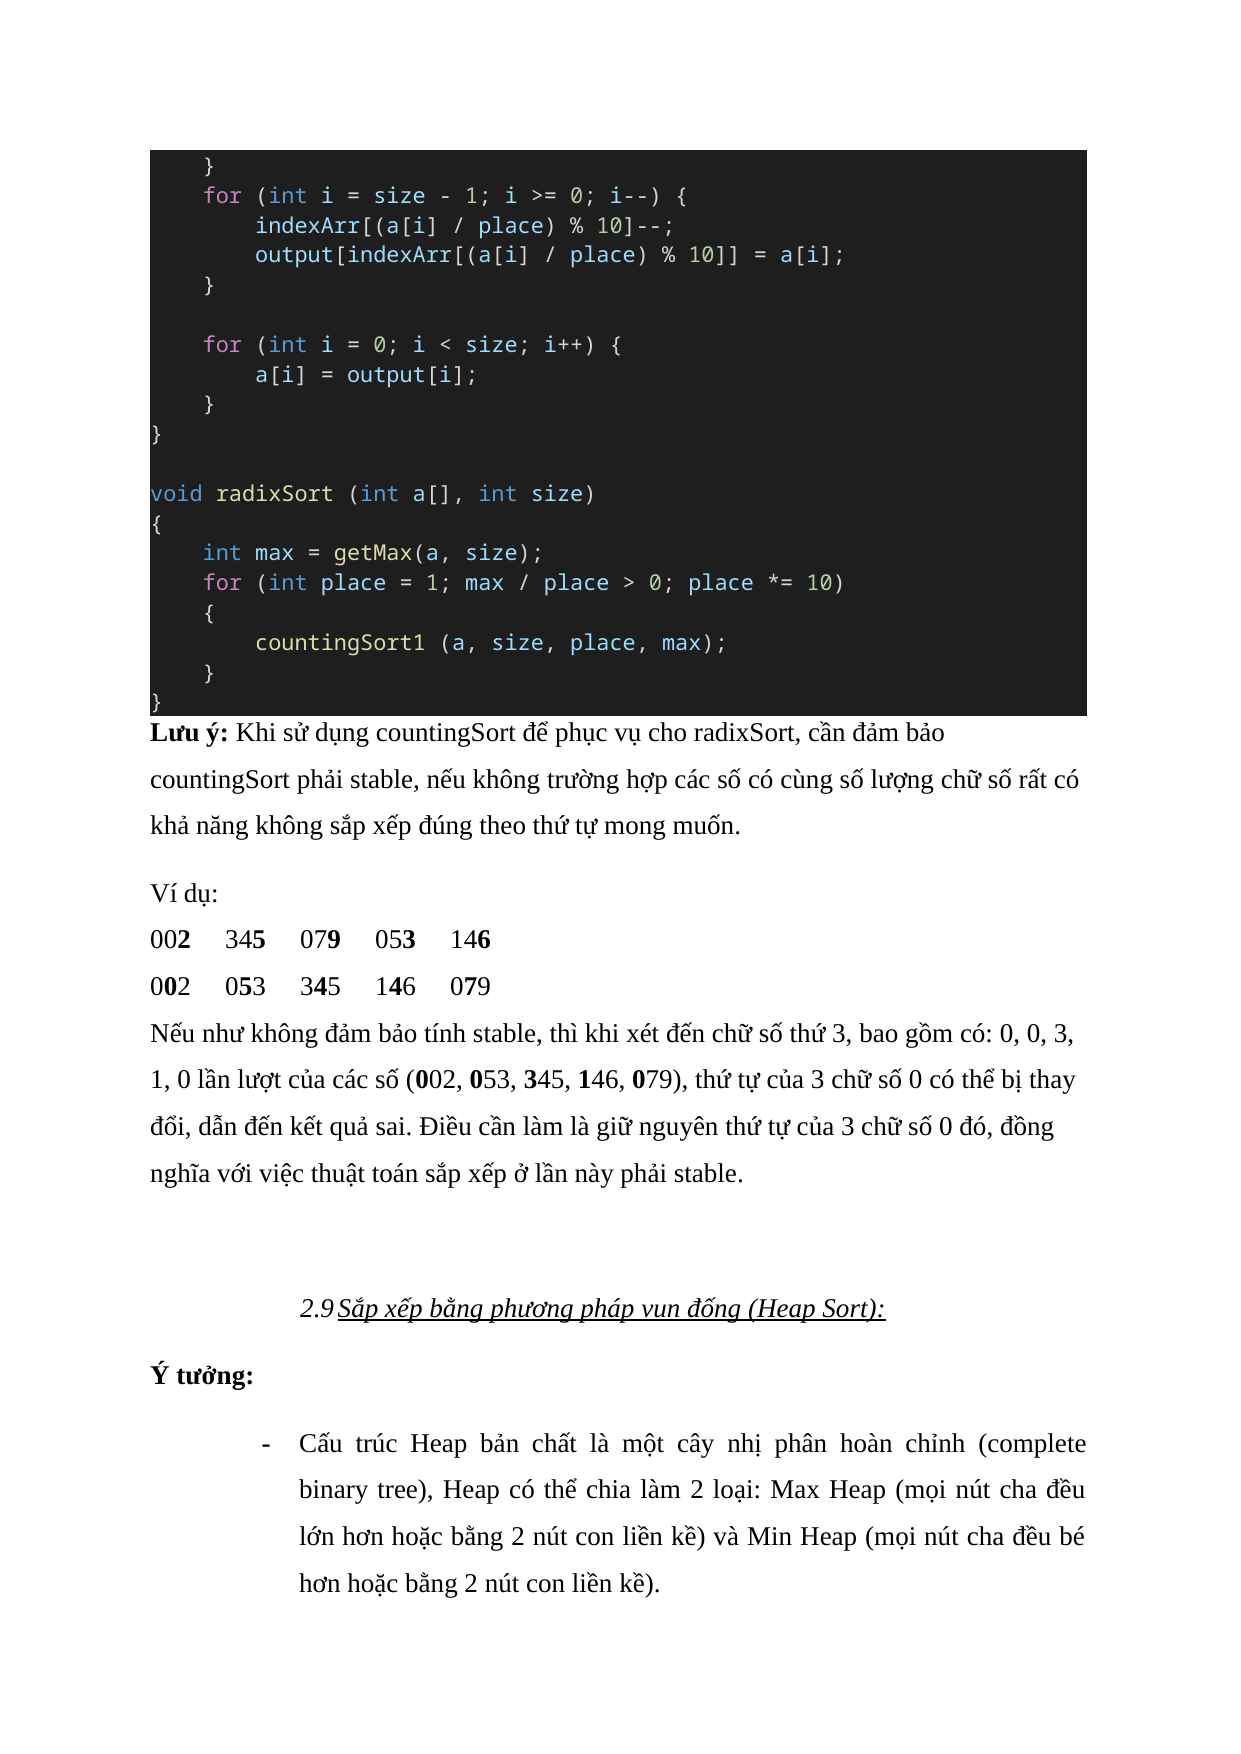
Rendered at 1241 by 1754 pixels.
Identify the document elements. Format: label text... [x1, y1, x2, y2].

list Cấu trúc Heap bản chất là một cây nhị phân hoàn chỉnh (complete binary tree), Heap có thể chia làm 2 loại: Max Heap (mọi nút cha đều lớn hơn hoặc bằng 2 nút con liền kề) và Min Heap (mọi nút cha đều bé hơn hoặc bằng 2 nút con liền kề). [261, 1427, 1087, 1598]
text for (int i = 0; i < size; i++) { [150, 329, 1087, 358]
text } [150, 418, 1087, 448]
text indexArr[(a[i] / place) % 10]--; [150, 209, 1087, 239]
list Sắp xếp bằng phương pháp vun đống (Heap Sort): [300, 1292, 1087, 1323]
text } [150, 150, 1087, 180]
text a[i] = output[i]; [150, 358, 1087, 388]
text { [150, 507, 1087, 537]
text for (int i = size - 1; i >= 0; i--) { [150, 180, 1087, 209]
text void radixSort (int a[], int size) [150, 478, 1087, 507]
text { [150, 597, 1087, 627]
text } [150, 686, 1087, 716]
text } [150, 269, 1087, 299]
text Nếu như không đảm bảo tính stable, thì khi xét đến chữ số thứ 3, bao gồm có: 0, 0, 3, 1, 0 lần lượt của các số (002, 053, 345, 146, 079), thứ tự của 3 chữ số 0 có thể bị thay đổi, dẫn đến kết quả sai. Điều cần làm là giữ nguyên thứ tự của 3 chữ số 0 đó, đồng nghĩa với việc thuật toán sắp xếp ở lần này phải stable. [150, 1017, 1087, 1188]
text Ý tưởng: [150, 1359, 1087, 1391]
text Ví dụ: [150, 877, 1087, 908]
text countingSort1 (a, size, place, max); [150, 627, 1087, 656]
text } [150, 388, 1087, 418]
text 002 345 079 053 146 [150, 923, 1087, 955]
text int max = getMax(a, size); [150, 537, 1087, 567]
text output[indexArr[(a[i] / place) % 10]] = a[i]; [150, 239, 1087, 269]
text for (int place = 1; max / place > 0; place *= 10) [150, 567, 1087, 597]
text Lưu ý: Khi sử dụng countingSort để phục vụ cho radixSort, cần đảm bảo countingSort phải stable, nếu không trường hợp các số có cùng số lượng chữ số rất có khả năng không sắp xếp đúng theo thứ tự mong muốn. [150, 716, 1087, 841]
text } [150, 656, 1087, 686]
text 002 053 345 146 079 [150, 970, 1087, 1001]
